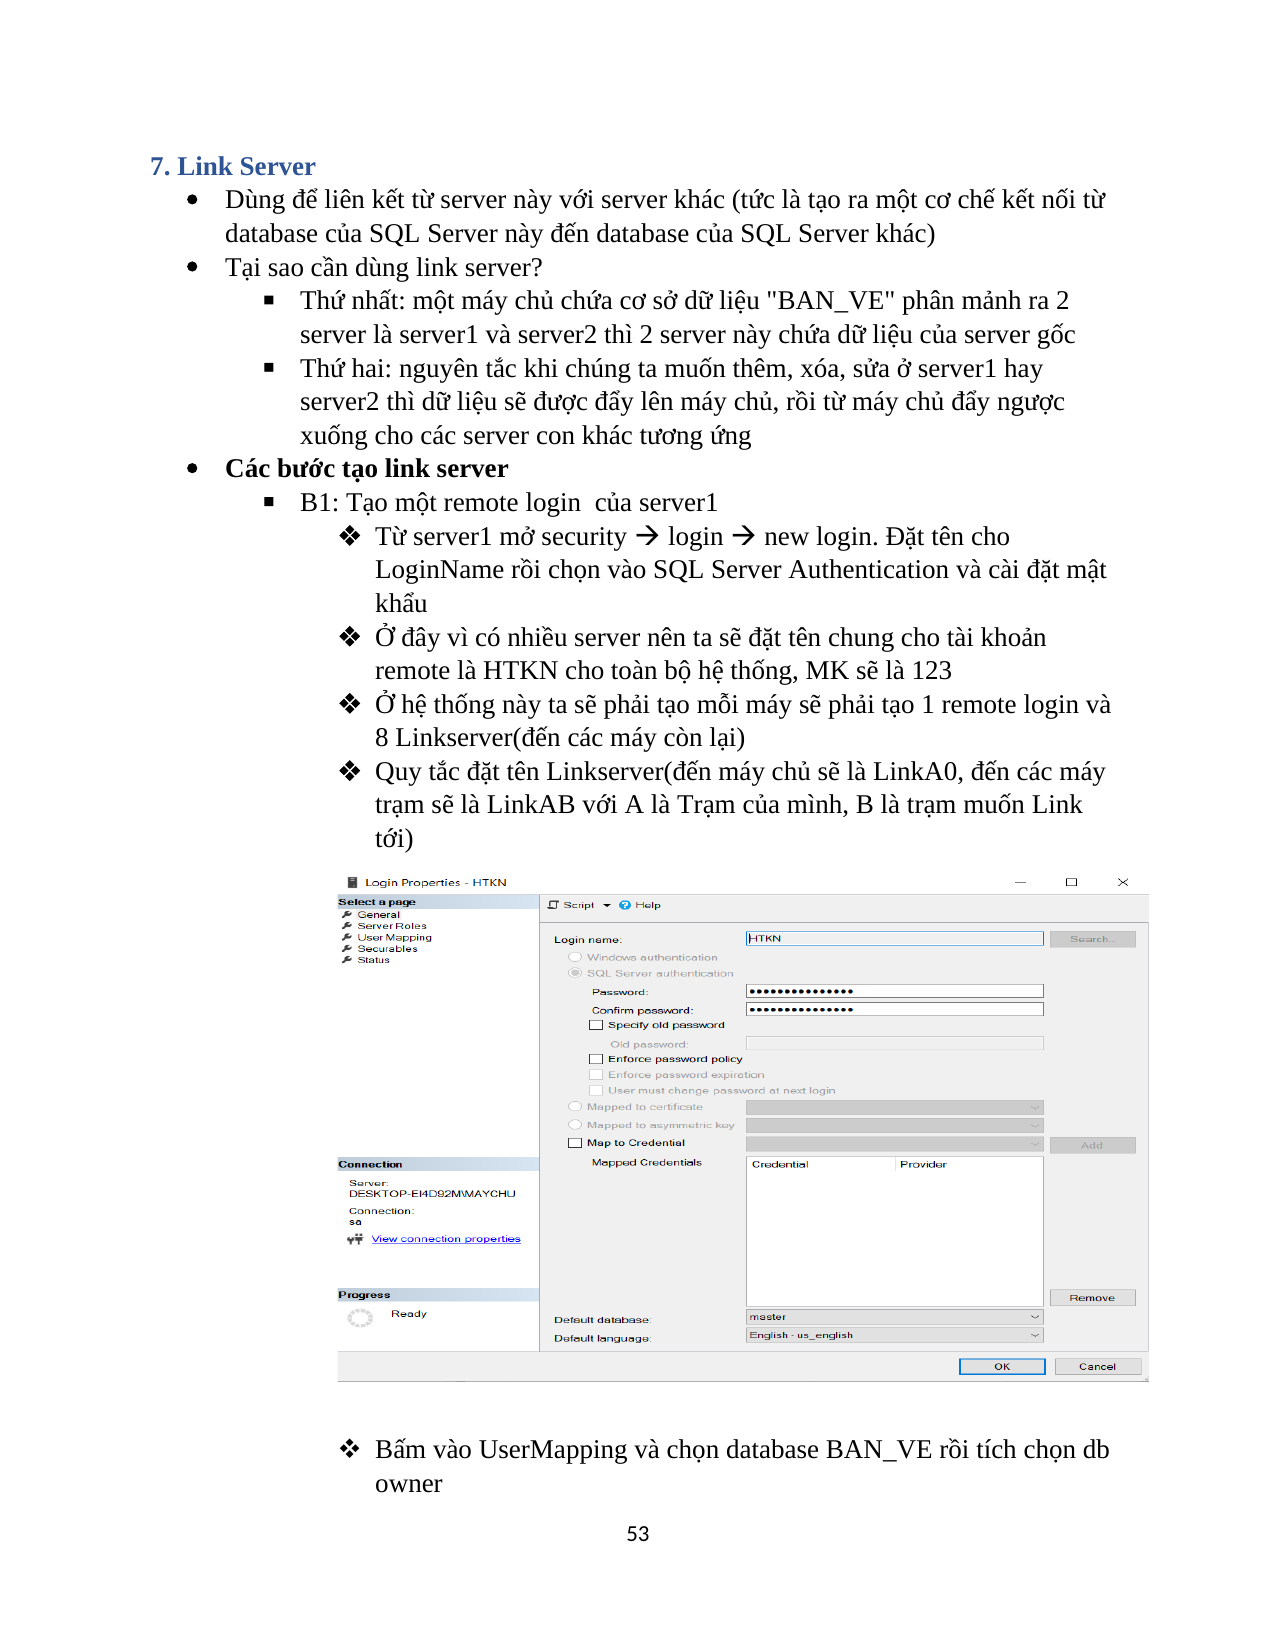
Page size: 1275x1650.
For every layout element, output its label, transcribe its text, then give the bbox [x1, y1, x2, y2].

list Từ server1 mở security login new login. Đặt tên cho LoginName rồi chọn vào SQL Server Authentication và cài đặt mật khẩu [337, 520, 1125, 618]
list Ở đây vì có nhiều server nên ta sẽ đặt tên chung cho tài khoản remote là HTKN cho toàn bộ hệ thống, MK sẽ là 123 [337, 621, 1125, 685]
list Dùng để liên kết từ server này với server khác (tức là tạo ra một cơ chế kết nối từ database của SQL Server này đến database của SQL Server khác) [187, 183, 1125, 248]
list Bấm vào UserMapping và chọn database BAN_VE rồi tích chọn db owner [337, 1433, 1125, 1498]
list Thứ hai: nguyên tắc khi chúng ta muốn thêm, xóa, sửa ở server1 hay server2 thì dữ liệu sẽ được đẩy lên máy chủ, rồi từ máy chủ đẩy ngược xuống cho các server con khác tương ứng [262, 352, 1125, 450]
picture [337, 872, 1149, 1382]
subtitle 7. Link Server [150, 150, 1125, 181]
list Tại sao cần dùng link server? [187, 251, 1125, 282]
list B1: Tạo một remote login của server1 [262, 486, 1125, 517]
list Các bước tạo link server [187, 452, 1125, 484]
list Quy tắc đặt tên Linkserver(đến máy chủ sẽ là LinkA0, đến các máy trạm sẽ là LinkAB với A là Trạm của mình, B là trạm muốn Link tới) [337, 755, 1125, 853]
list Ở hệ thống này ta sẽ phải tạo mỗi máy sẽ phải tạo 1 remote login và 8 Linkserver(đến các máy còn lại) [337, 688, 1125, 753]
list Thứ nhất: một máy chủ chứa cơ sở dữ liệu "BAN_VE" phân mảnh ra 2 server là server1 và server2 thì 2 server này chứa dữ liệu của server gốc [262, 284, 1125, 349]
